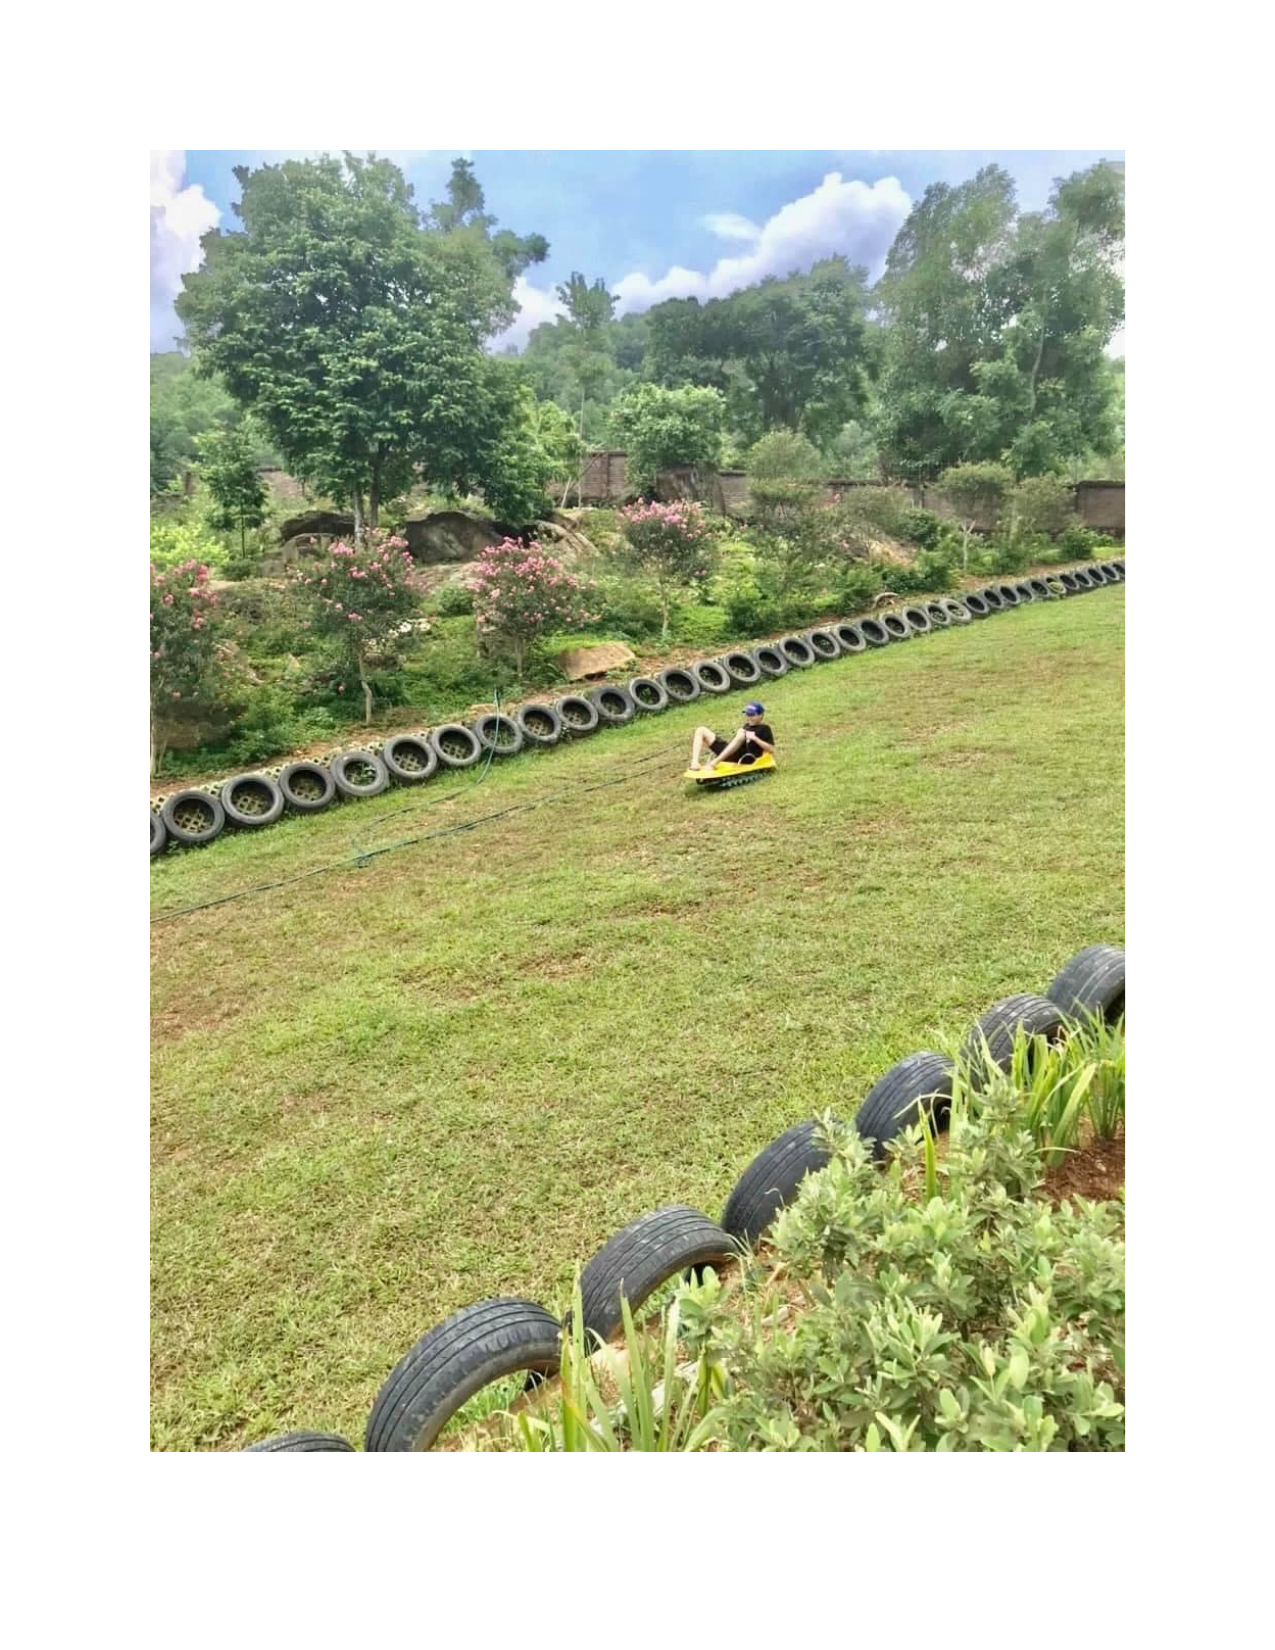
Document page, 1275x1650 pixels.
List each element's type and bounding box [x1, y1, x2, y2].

picture [150, 150, 1125, 1452]
